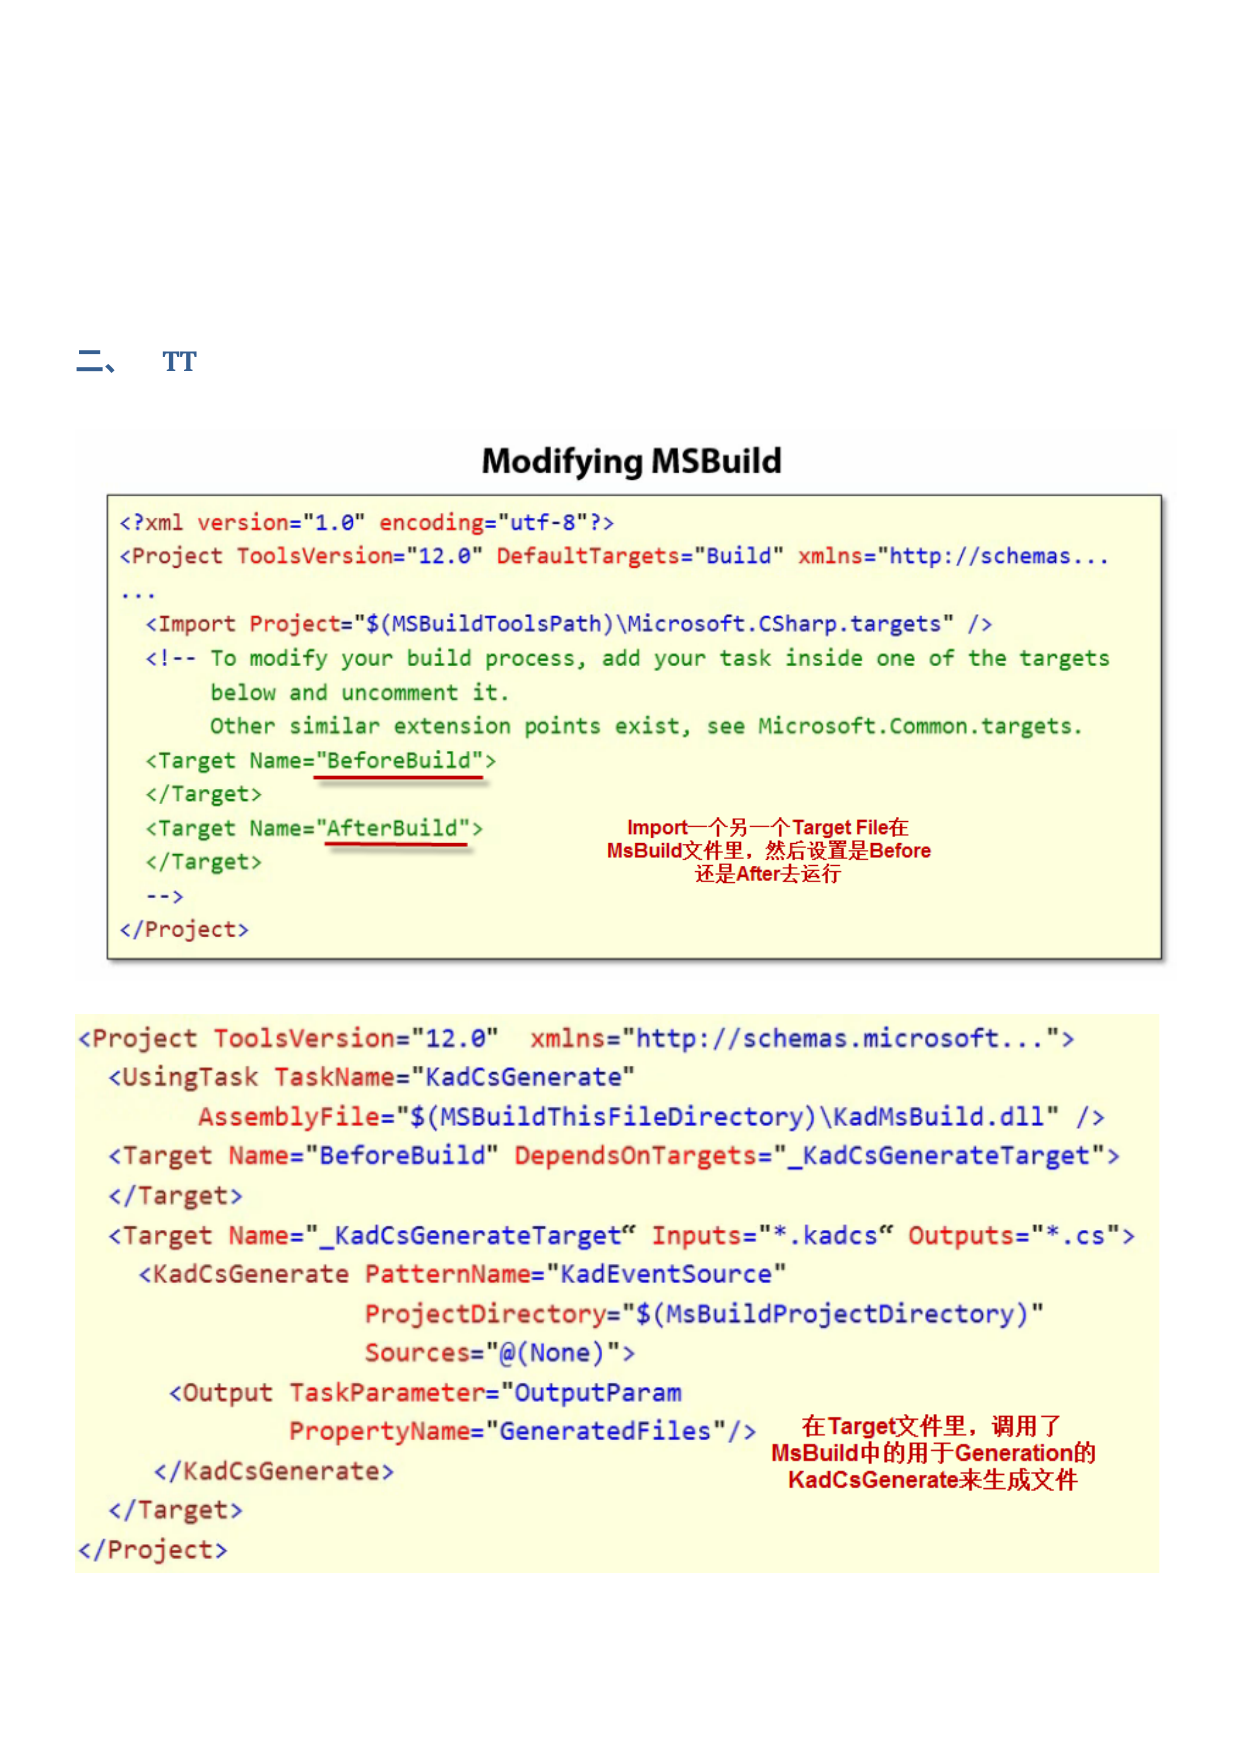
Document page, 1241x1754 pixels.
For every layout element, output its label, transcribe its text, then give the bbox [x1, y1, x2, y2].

subtitle TT [75, 326, 1165, 391]
picture [75, 429, 1177, 981]
picture [75, 1014, 1160, 1573]
